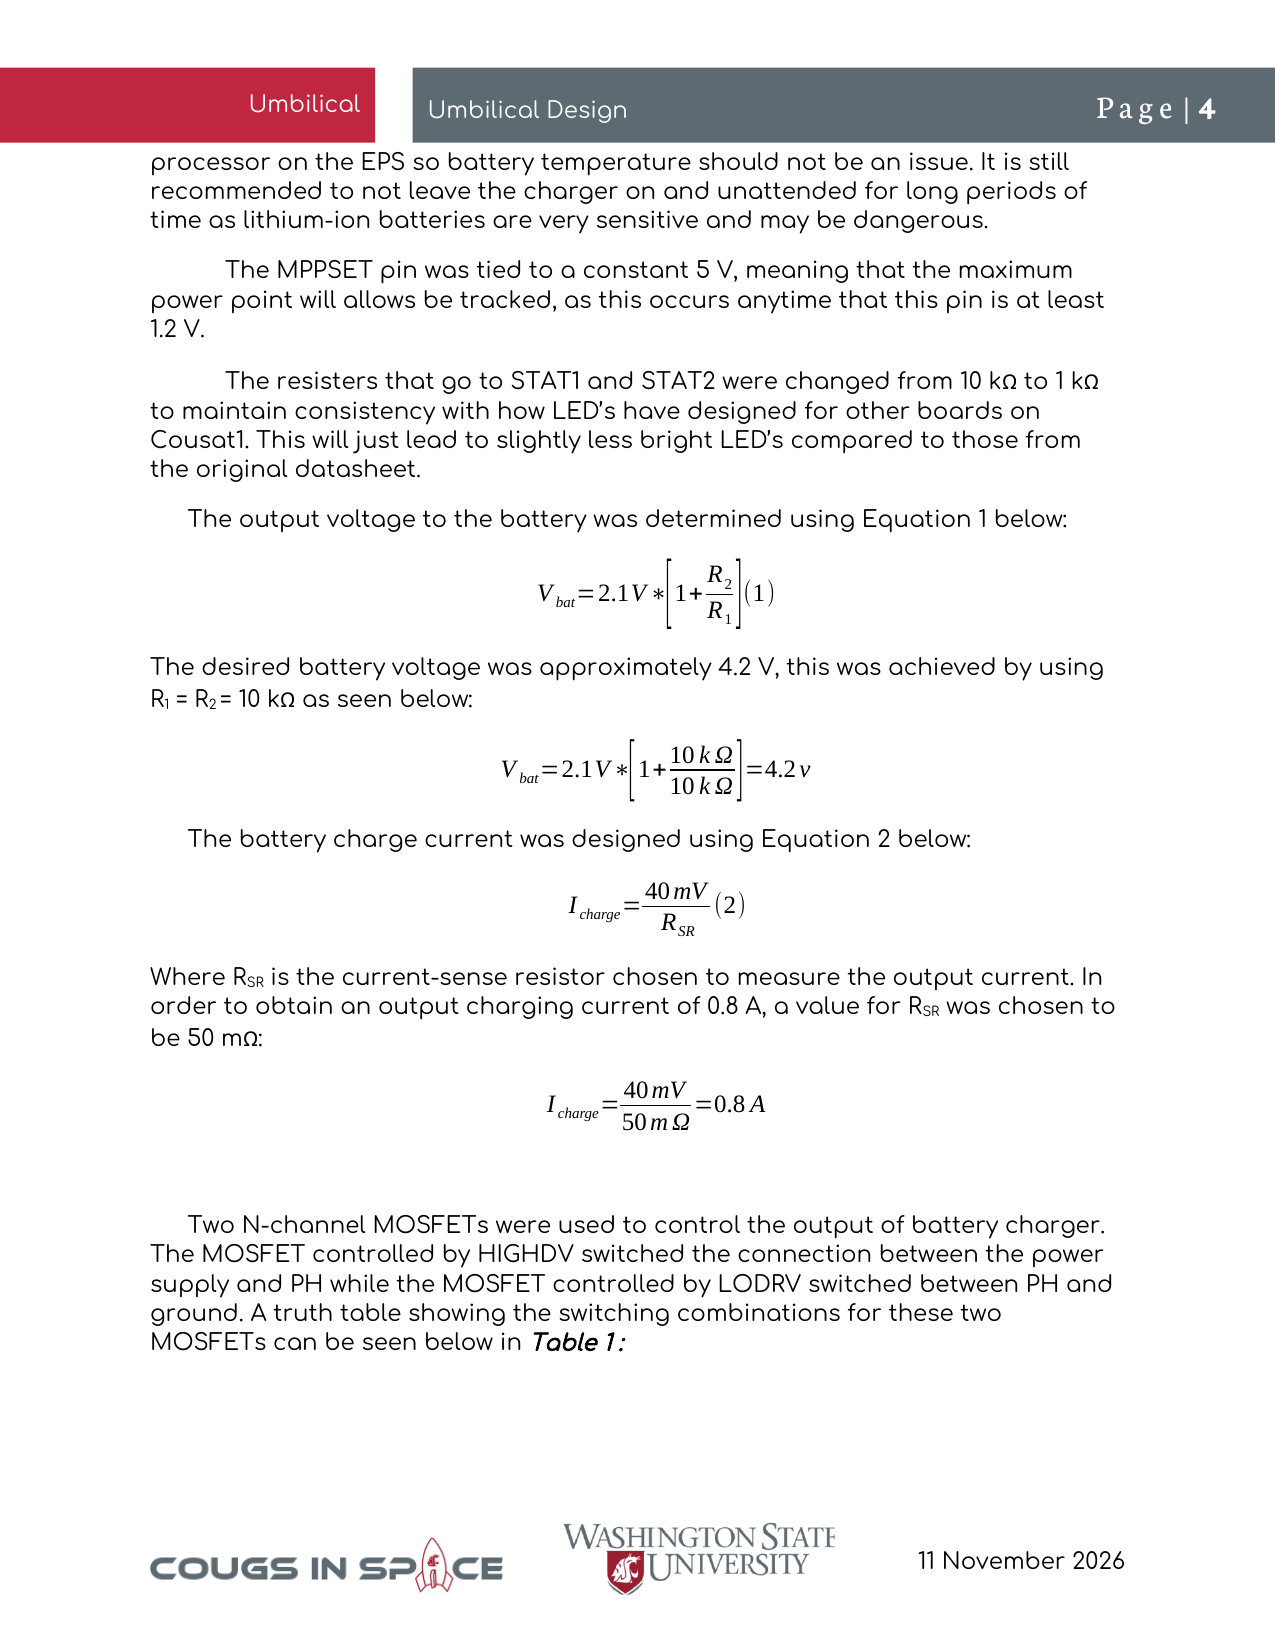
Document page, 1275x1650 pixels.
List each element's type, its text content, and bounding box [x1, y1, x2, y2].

text The desired battery voltage was approximately 4.2 V, this was achieved by using R1 = R2 = 10 kΩ as seen below: [150, 655, 1125, 713]
picture [562, 1522, 835, 1594]
picture [150, 1537, 503, 1594]
text Two N-channel MOSFETs were used to control the output of battery charger. The MOSFET controlled by HIGHDV switched the connection between the power supply and PH while the MOSFET controlled by LODRV switched between PH and ground. A truth table showing the switching combinations for these two MOSFETs can be seen below in Table 1 : [150, 1213, 1125, 1356]
text The battery charge current was designed using Equation 2 below: [150, 827, 1125, 853]
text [150, 150, 1125, 234]
text The output voltage to the battery was determined using Equation 1 below: [150, 508, 1125, 533]
text Where RSR is the current-sense resistor chosen to measure the output current. In order to obtain an output charging current of 0.8 A, a value for RSR was chosen to be 50 mΩ: [150, 965, 1125, 1052]
text The resisters that go to STAT1 and STAT2 were changed from 10 kΩ to 1 kΩ to maintain consistency with how LED’s have designed for other boards on Cousat1. This will just lead to slightly less bright LED’s compared to those from the original datasheet. [150, 367, 1125, 483]
text The MPPSET pin was tied to a constant 5 V, meaning that the maximum power point will allows be tracked, as this occurs anytime that this pin is at least 1.2 V. [150, 259, 1125, 343]
